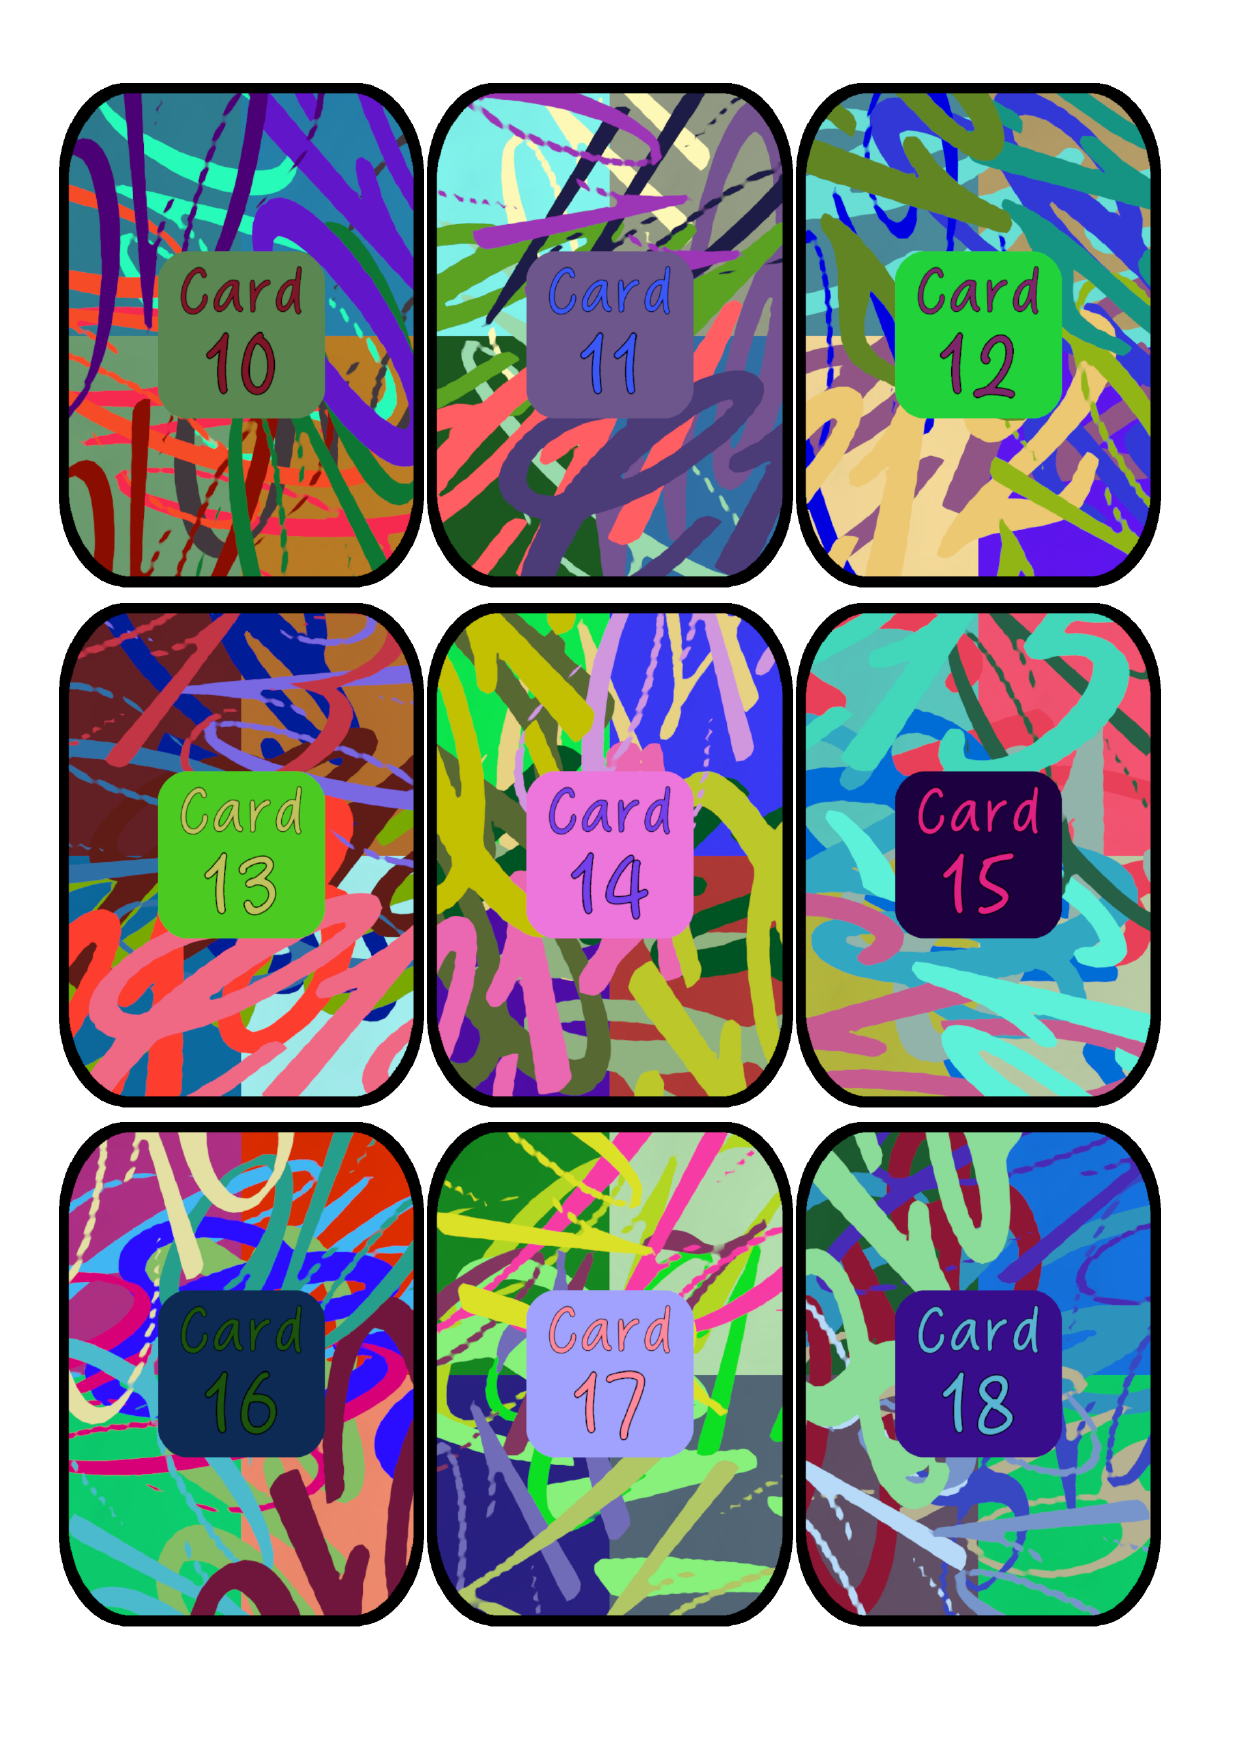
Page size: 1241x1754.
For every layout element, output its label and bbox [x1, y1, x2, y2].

picture [57, 1113, 1163, 1631]
picture [57, 75, 1163, 592]
picture [57, 594, 1163, 1112]
